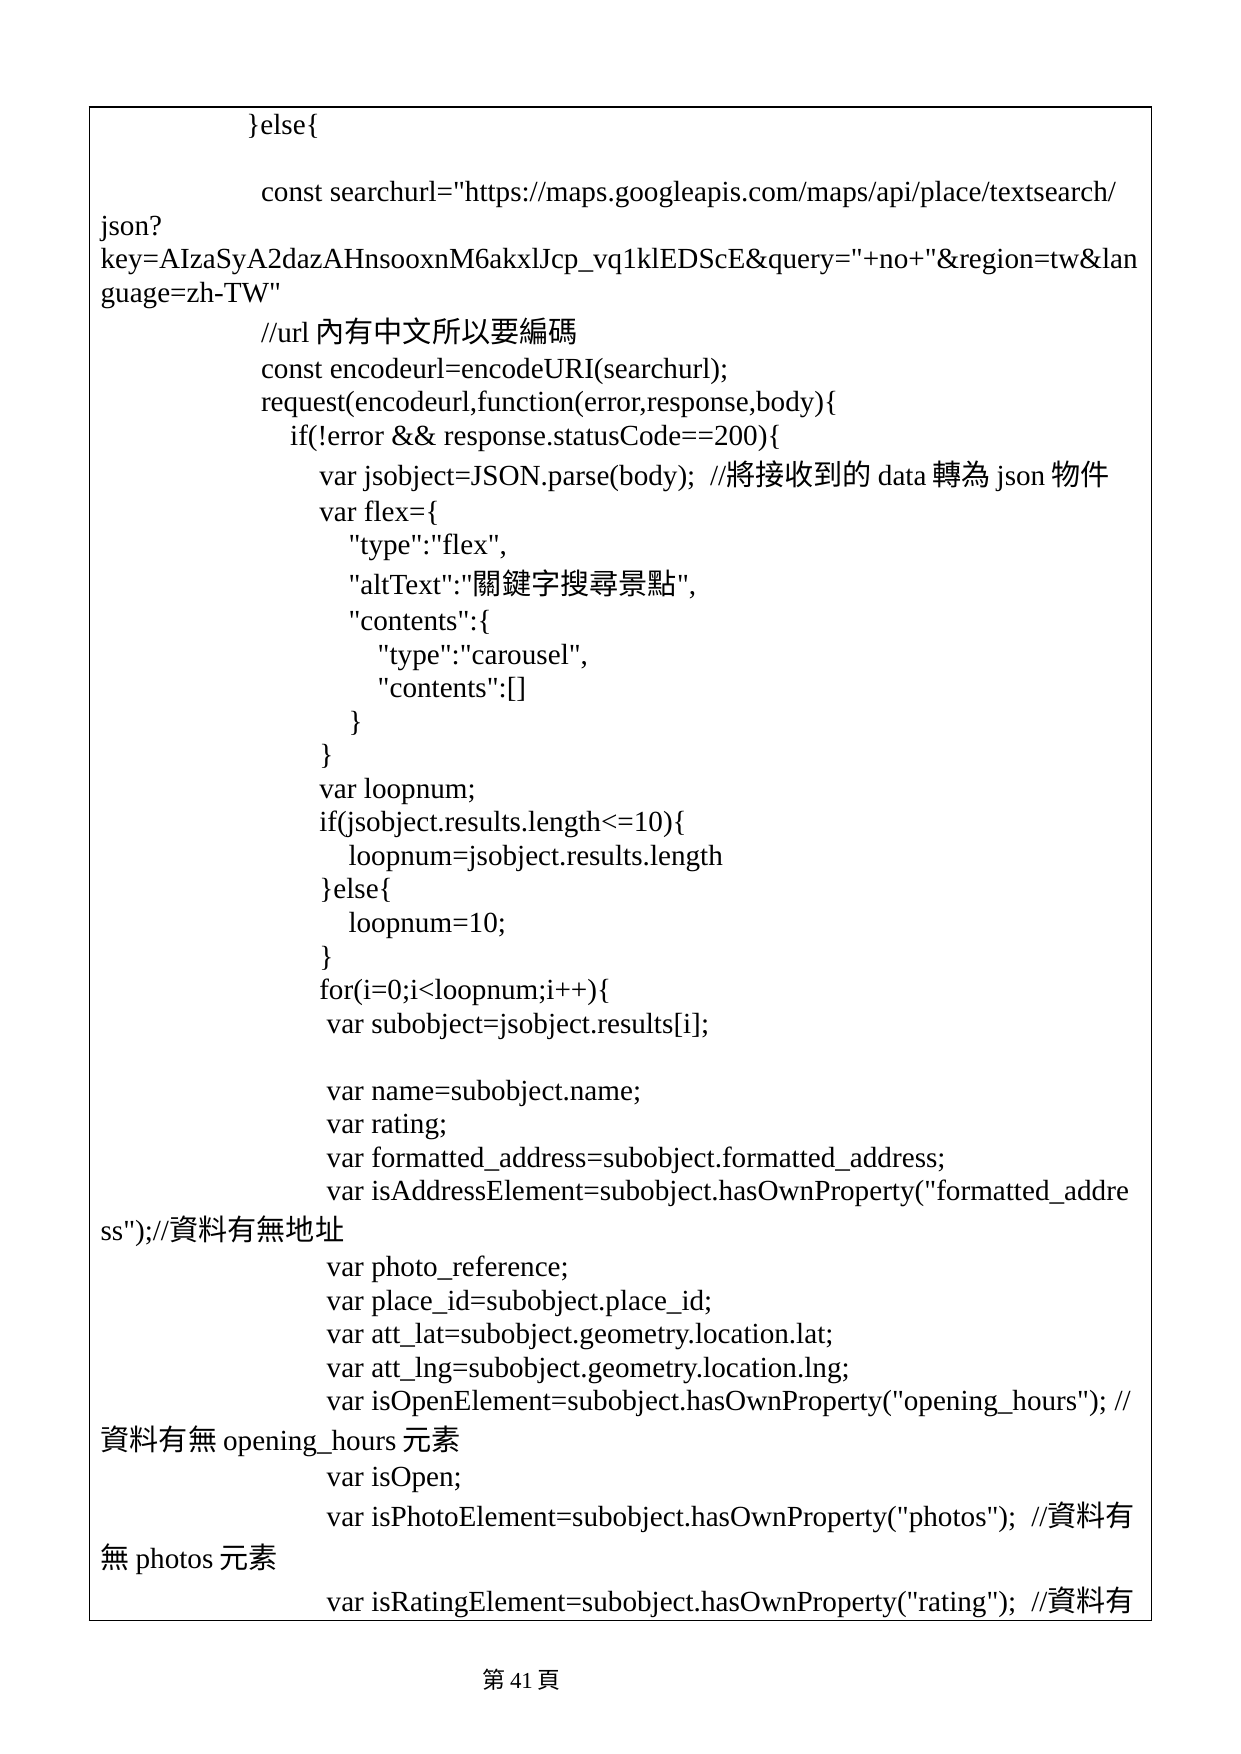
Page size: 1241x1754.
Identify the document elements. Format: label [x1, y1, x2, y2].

table_cell [90, 108, 1151, 1620]
